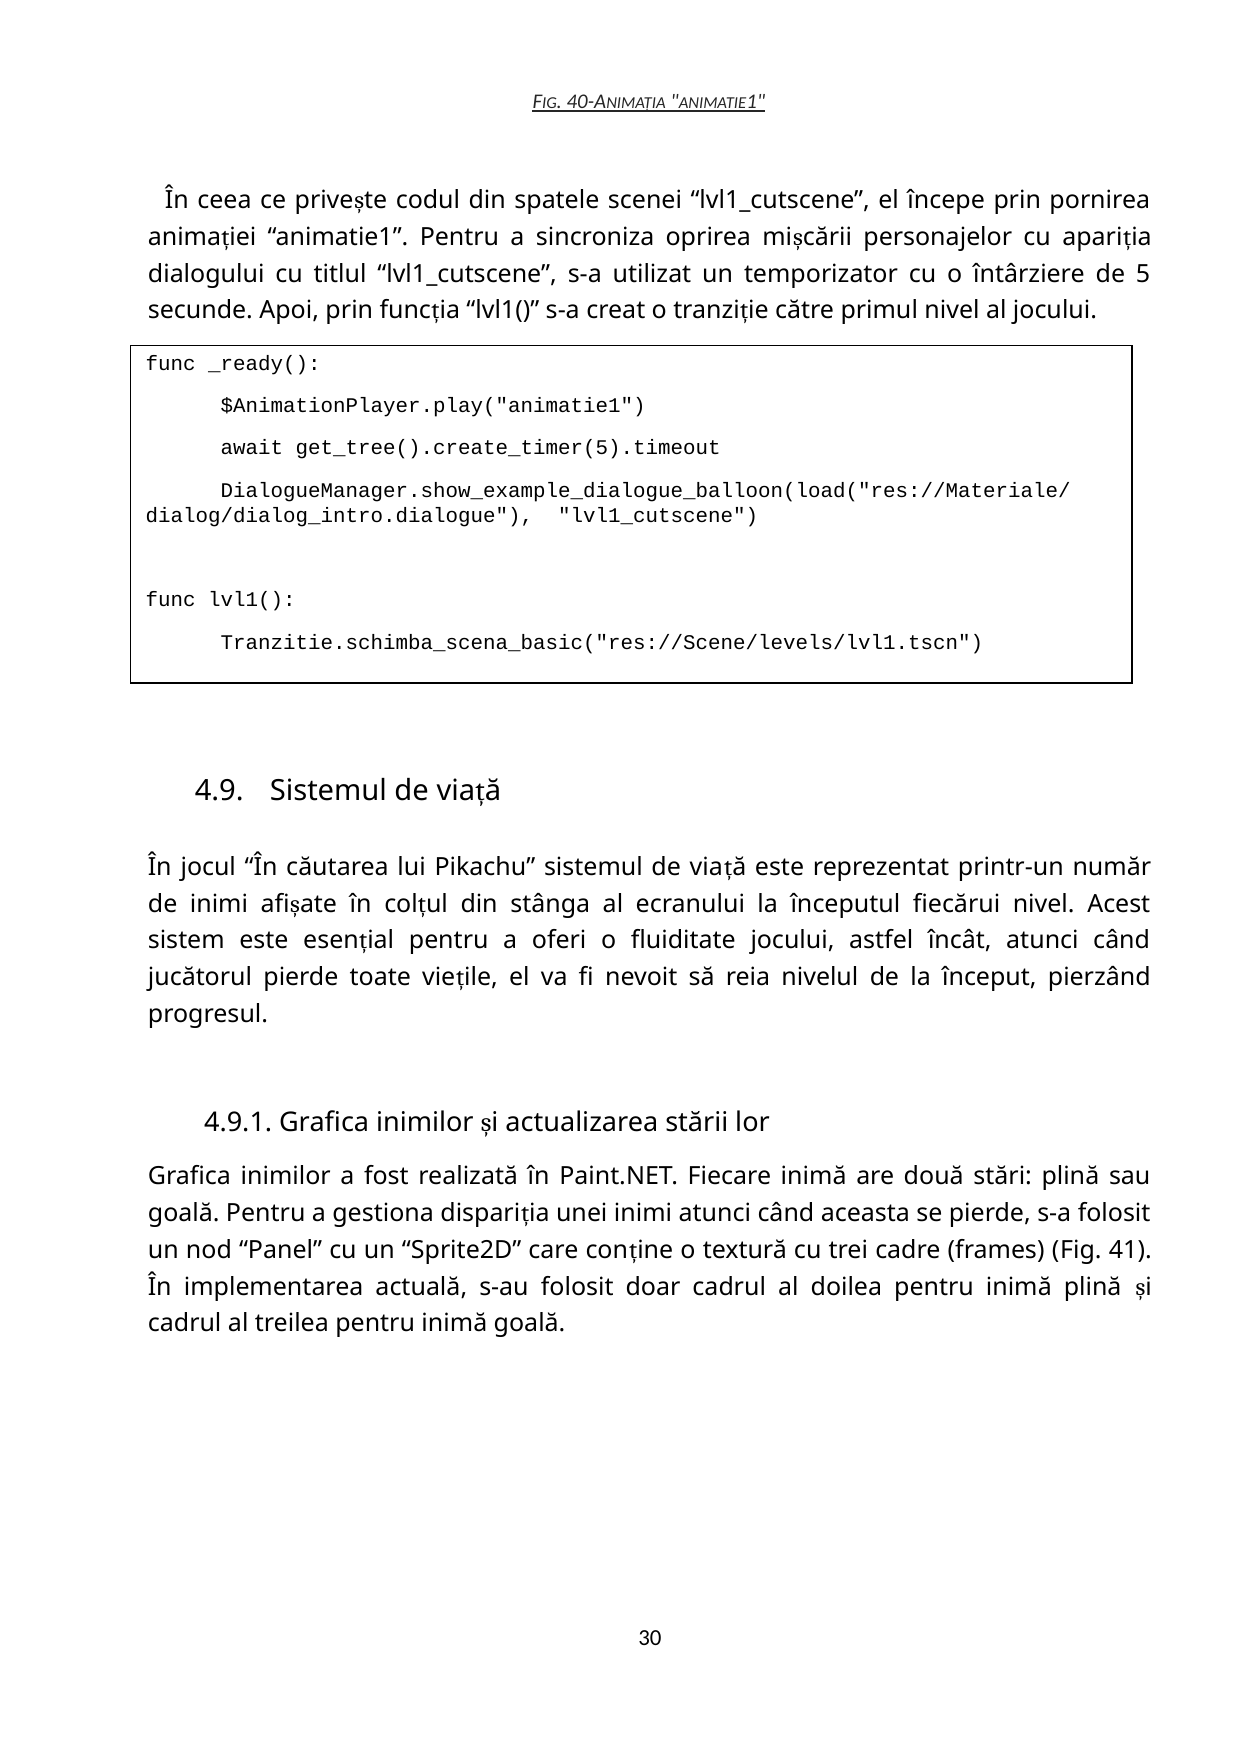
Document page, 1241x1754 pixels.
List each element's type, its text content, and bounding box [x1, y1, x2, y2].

text În jocul “În căutarea lui Pikachu” sistemul de viață este reprezentat printr-un număr de inimi afișate în colțul din stânga al ecranului la începutul fiecărui nivel. Acest sistem este esențial pentru a oferi o fluiditate jocului, astfel încât, atunci când jucătorul pierde toate viețile, el va fi nevoit să reia nivelul de la început, pierzând progresul. [148, 849, 1152, 1030]
text În ceea ce privește codul din spatele scenei “lvl1_cutscene”, el începe prin pornirea animației “animatie1”. Pentru a sincroniza oprirea mișcării personajelor cu apariția dialogului cu titlul “lvl1_cutscene”, s-a utilizat un temporizator cu o întârziere de 5 secunde. Apoi, prin funcția “lvl1()” s-a creat o tranziție către primul nivel al jocului. [148, 182, 1152, 326]
subtitle Grafica inimilor și actualizarea stării lor [204, 1103, 1152, 1139]
text Fig. 40-Animația "animatie1" [148, 89, 1152, 114]
subtitle Sistemul de viață [194, 769, 1152, 809]
text Grafica inimilor a fost realizată în Paint.NET. Fiecare inimă are două stări: plină sau goală. Pentru a gestiona dispariția unei inimi atunci când aceasta se pierde, s-a folosit un nod “Panel” cu un “Sprite2D” care conține o textură cu trei cadre (frames) (Fig. 41). În implementarea actuală, s-au folosit doar cadrul al doilea pentru inimă plină și cadrul al treilea pentru inimă goală. [148, 1158, 1152, 1339]
